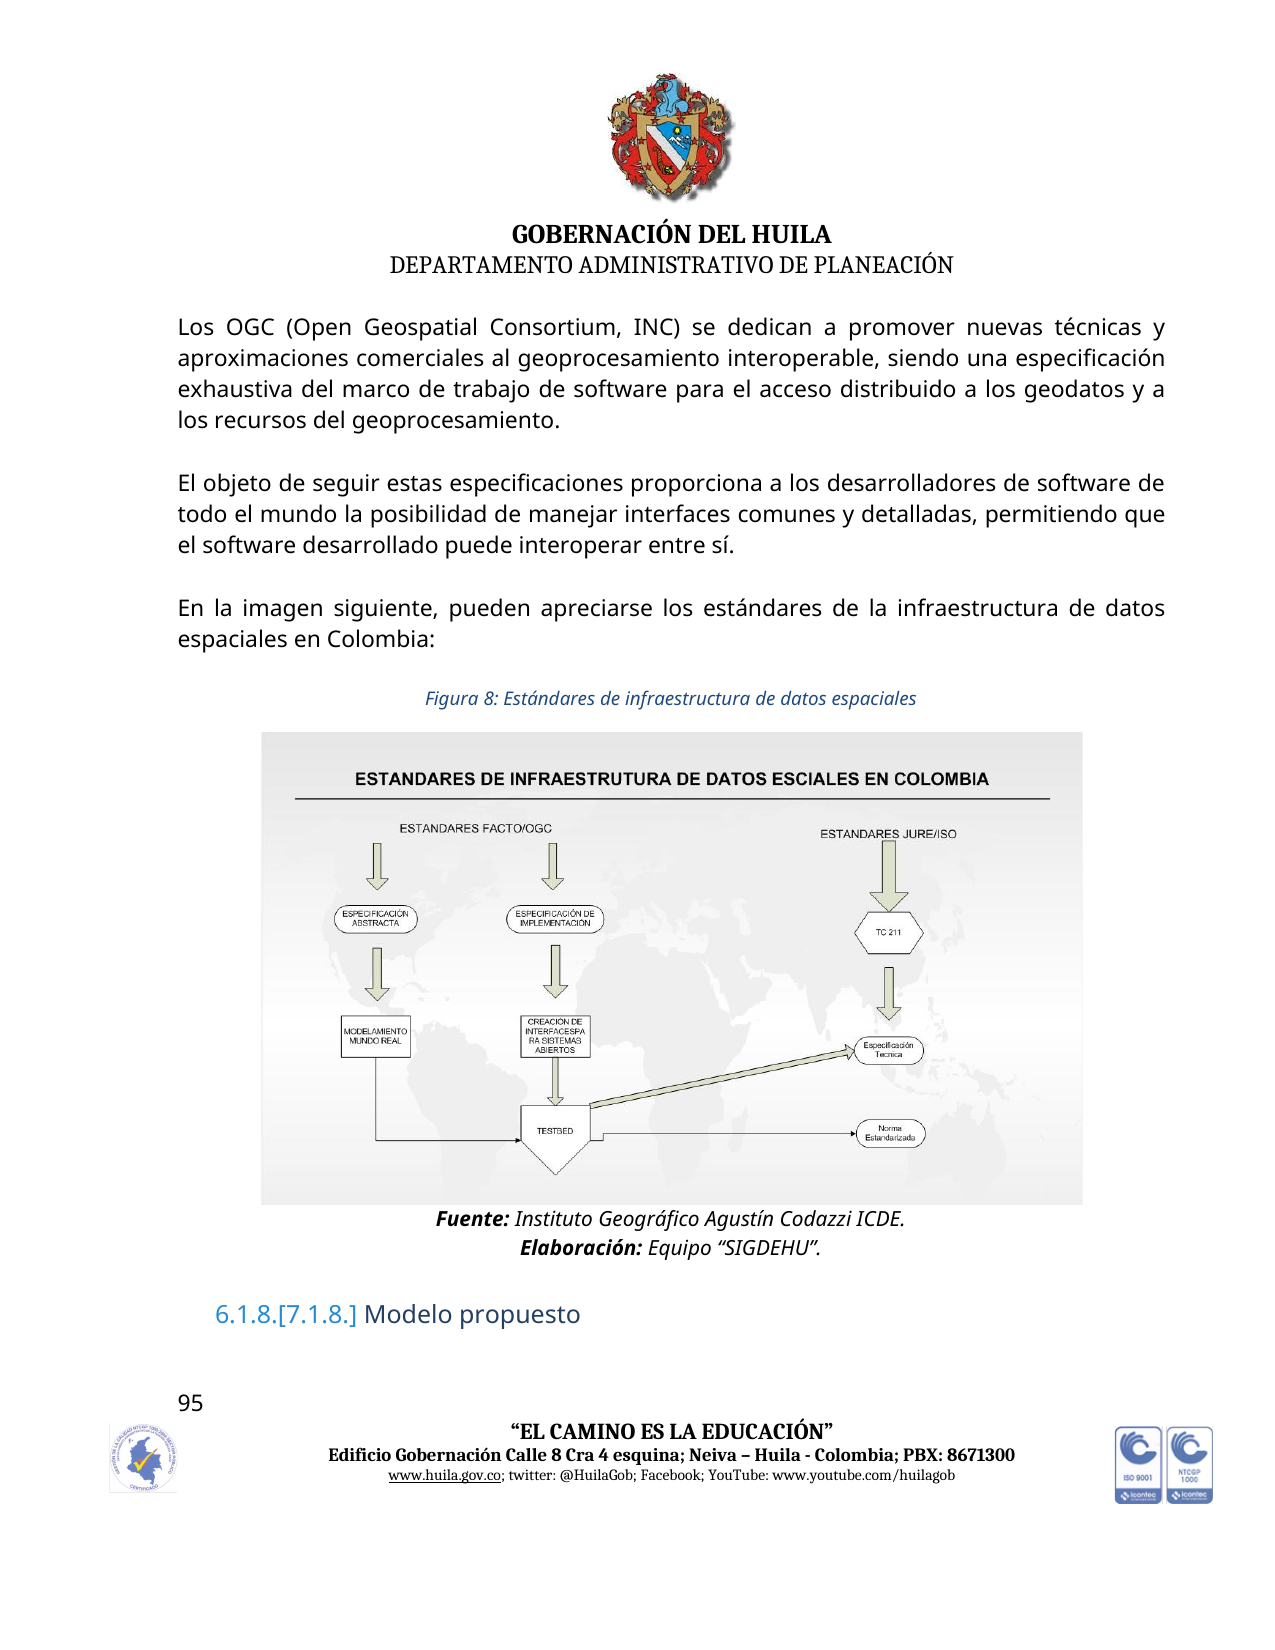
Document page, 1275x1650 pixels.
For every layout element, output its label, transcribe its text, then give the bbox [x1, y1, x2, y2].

subtitle Modelo propuesto [215, 1297, 1167, 1331]
text En la imagen siguiente, pueden apreciarse los estándares de la infraestructura de datos espaciales en Colombia: [177, 592, 1167, 654]
text Los OGC (Open Geospatial Consortium, INC) se dedican a promover nuevas técnicas y aproximaciones comerciales al geoprocesamiento interoperable, siendo una especificación exhaustiva del marco de trabajo de software para el acceso distribuido a los geodatos y a los recursos del geoprocesamiento. [177, 311, 1167, 436]
picture [109, 1423, 178, 1493]
text El objeto de seguir estas especificaciones proporciona a los desarrolladores de software de todo el mundo la posibilidad de manejar interfaces comunes y detalladas, permitiendo que el software desarrollado puede interoperar entre sí. [177, 467, 1167, 561]
picture [607, 73, 737, 204]
text Fuente: Instituto Geográfico Agustín Codazzi ICDE. [177, 1204, 1167, 1233]
picture [261, 732, 1083, 1205]
text Elaboración: Equipo “SIGDEHU”. [177, 1233, 1167, 1261]
picture [1114, 1425, 1214, 1504]
